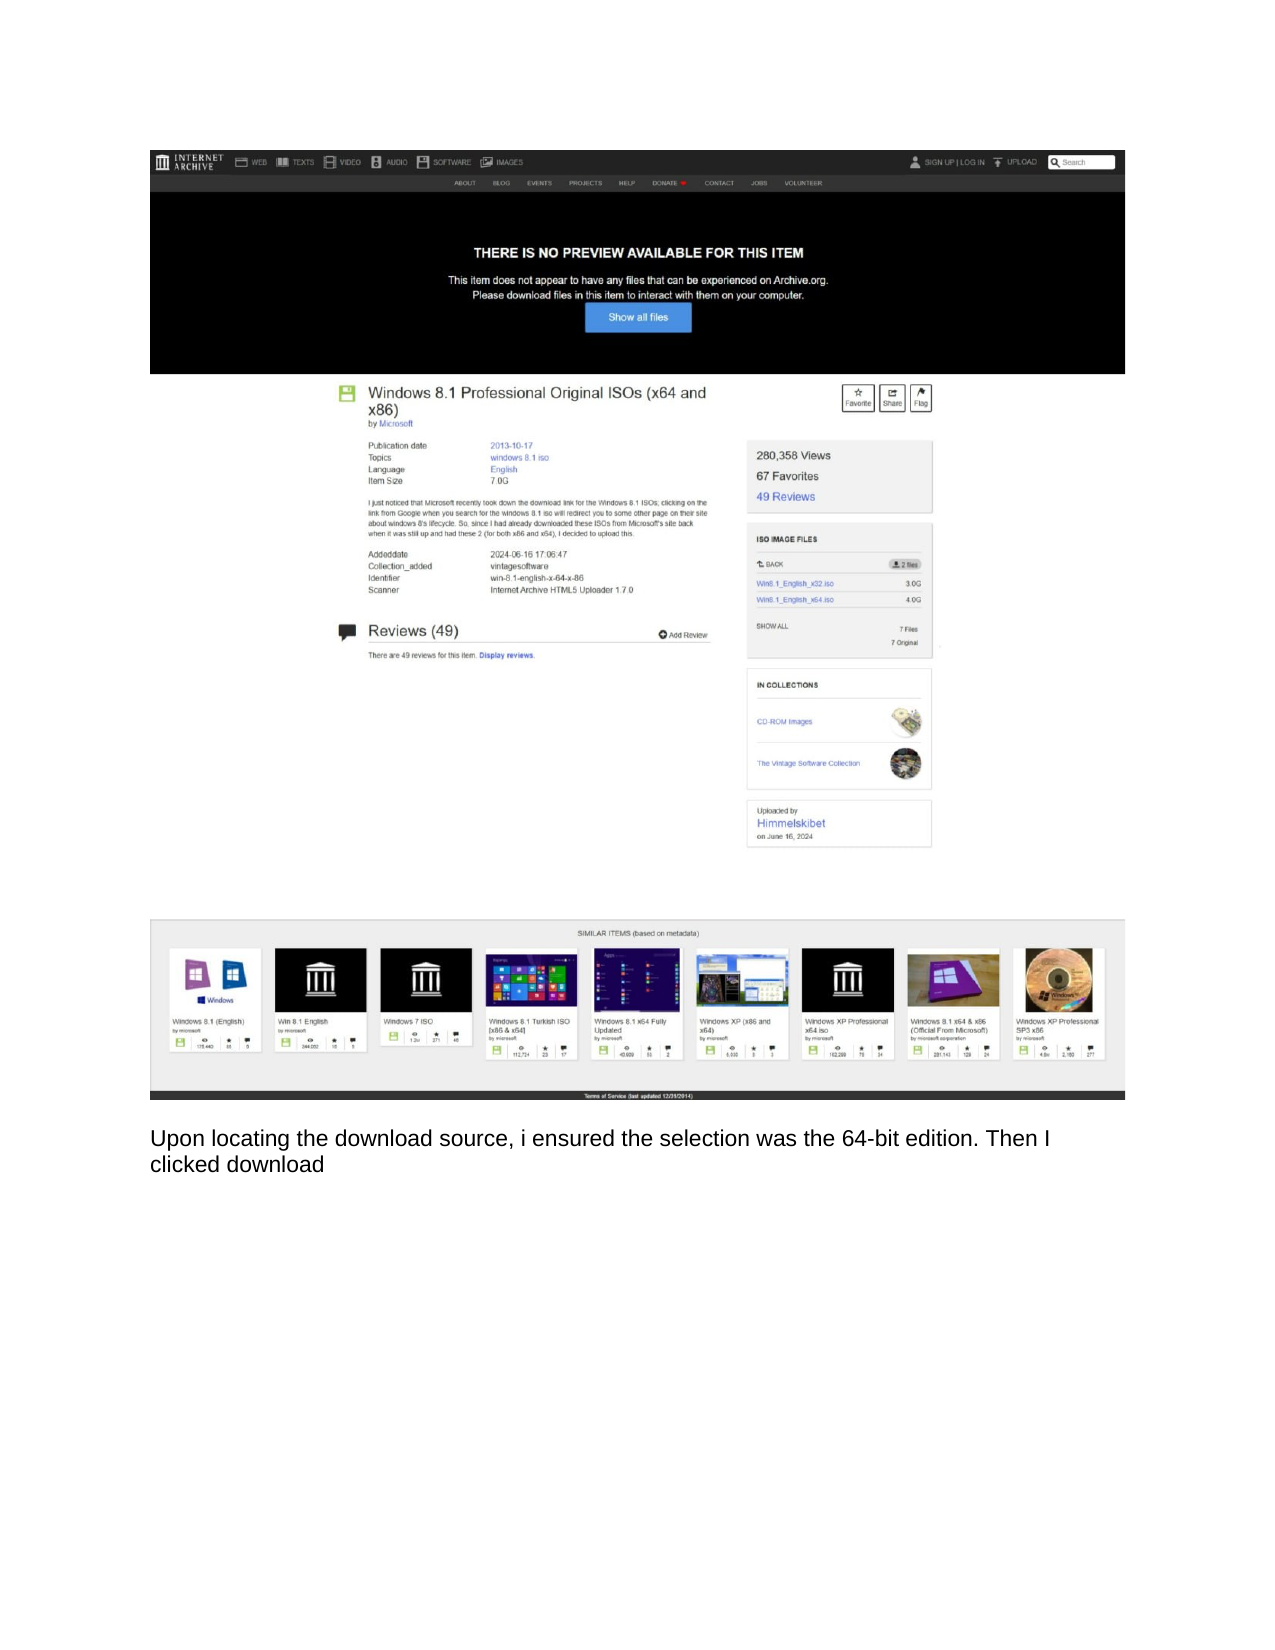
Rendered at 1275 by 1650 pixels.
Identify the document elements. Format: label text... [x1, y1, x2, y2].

text Upon locating the download source, i ensured the selection was the 64-bit edition. Then I clicked download [150, 1125, 1125, 1178]
picture [150, 150, 1125, 1100]
